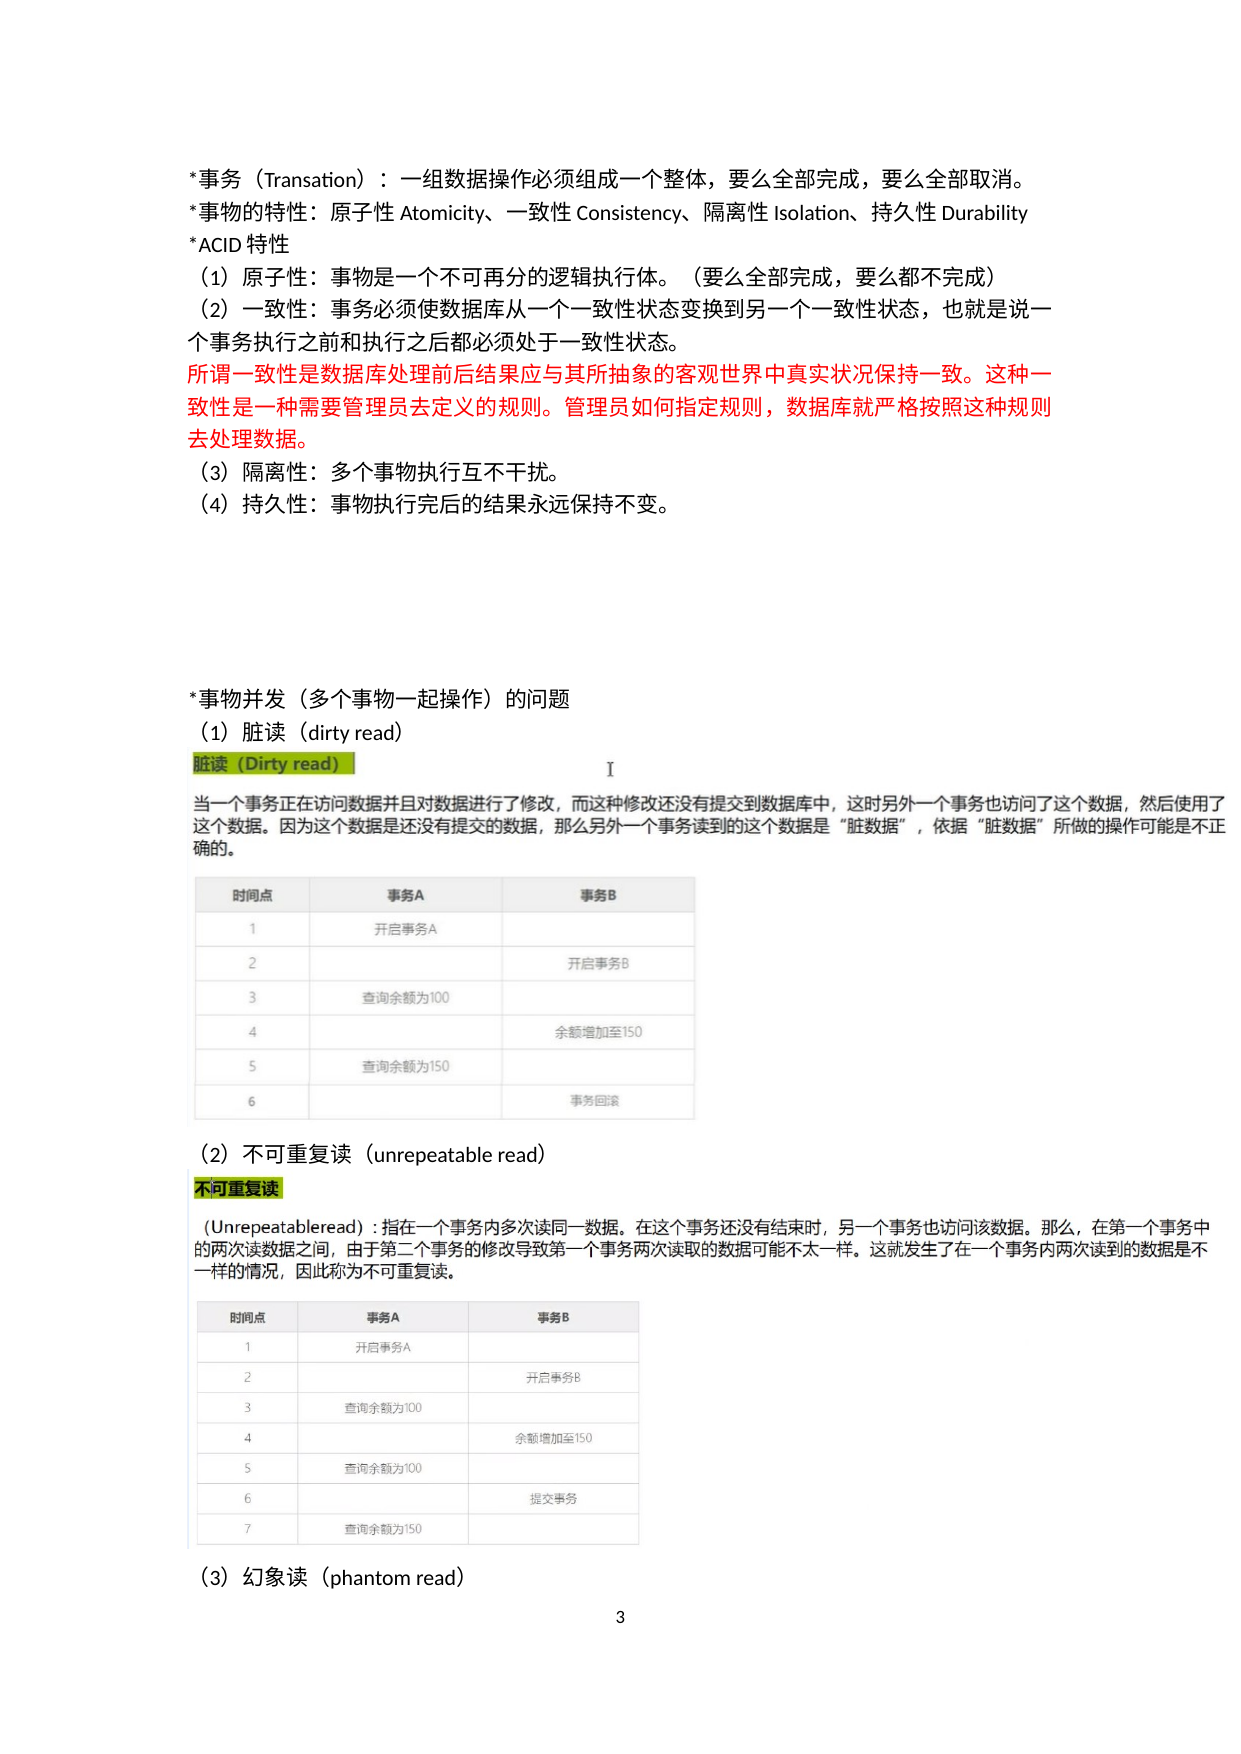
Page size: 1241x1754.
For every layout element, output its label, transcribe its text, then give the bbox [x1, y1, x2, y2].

text （1）脏读（dirty read） [187, 714, 1053, 747]
text *事物的特性：原子性Atomicity、一致性Consistency、隔离性Isolation、持久性Durability [187, 194, 1053, 227]
text *事务（Transation）：一组数据操作必须组成一个整体，要么全部完成，要么全部取消。 [187, 162, 1053, 194]
text （3）幻象读（phantom read） [187, 1559, 1053, 1592]
text （2）一致性：事务必须使数据库从一个一致性状态变换到另一个一致性状态，也就是说一个事务执行之前和执行之后都必须处于一致性状态。 [187, 292, 1053, 357]
picture [187, 1169, 1212, 1549]
text （4）持久性：事物执行完后的结果永远保持不变。 [187, 487, 1053, 519]
text （1）原子性：事物是一个不可再分的逻辑执行体。（要么全部完成，要么都不完成） [187, 259, 1053, 292]
text 所谓一致性是数据库处理前后结果应与其所抽象的客观世界中真实状况保持一致。这种一致性是一种需要管理员去定义的规则。管理员如何指定规则，数据库就严格按照这种规则去处理数据。 [187, 357, 1053, 454]
text （2）不可重复读（unrepeatable read） [187, 1127, 1053, 1169]
picture [187, 747, 1232, 1127]
text *事物并发（多个事物一起操作）的问题 [187, 682, 1053, 714]
text *ACID特性 [187, 227, 1053, 259]
text （3）隔离性：多个事物执行互不干扰。 [187, 454, 1053, 487]
